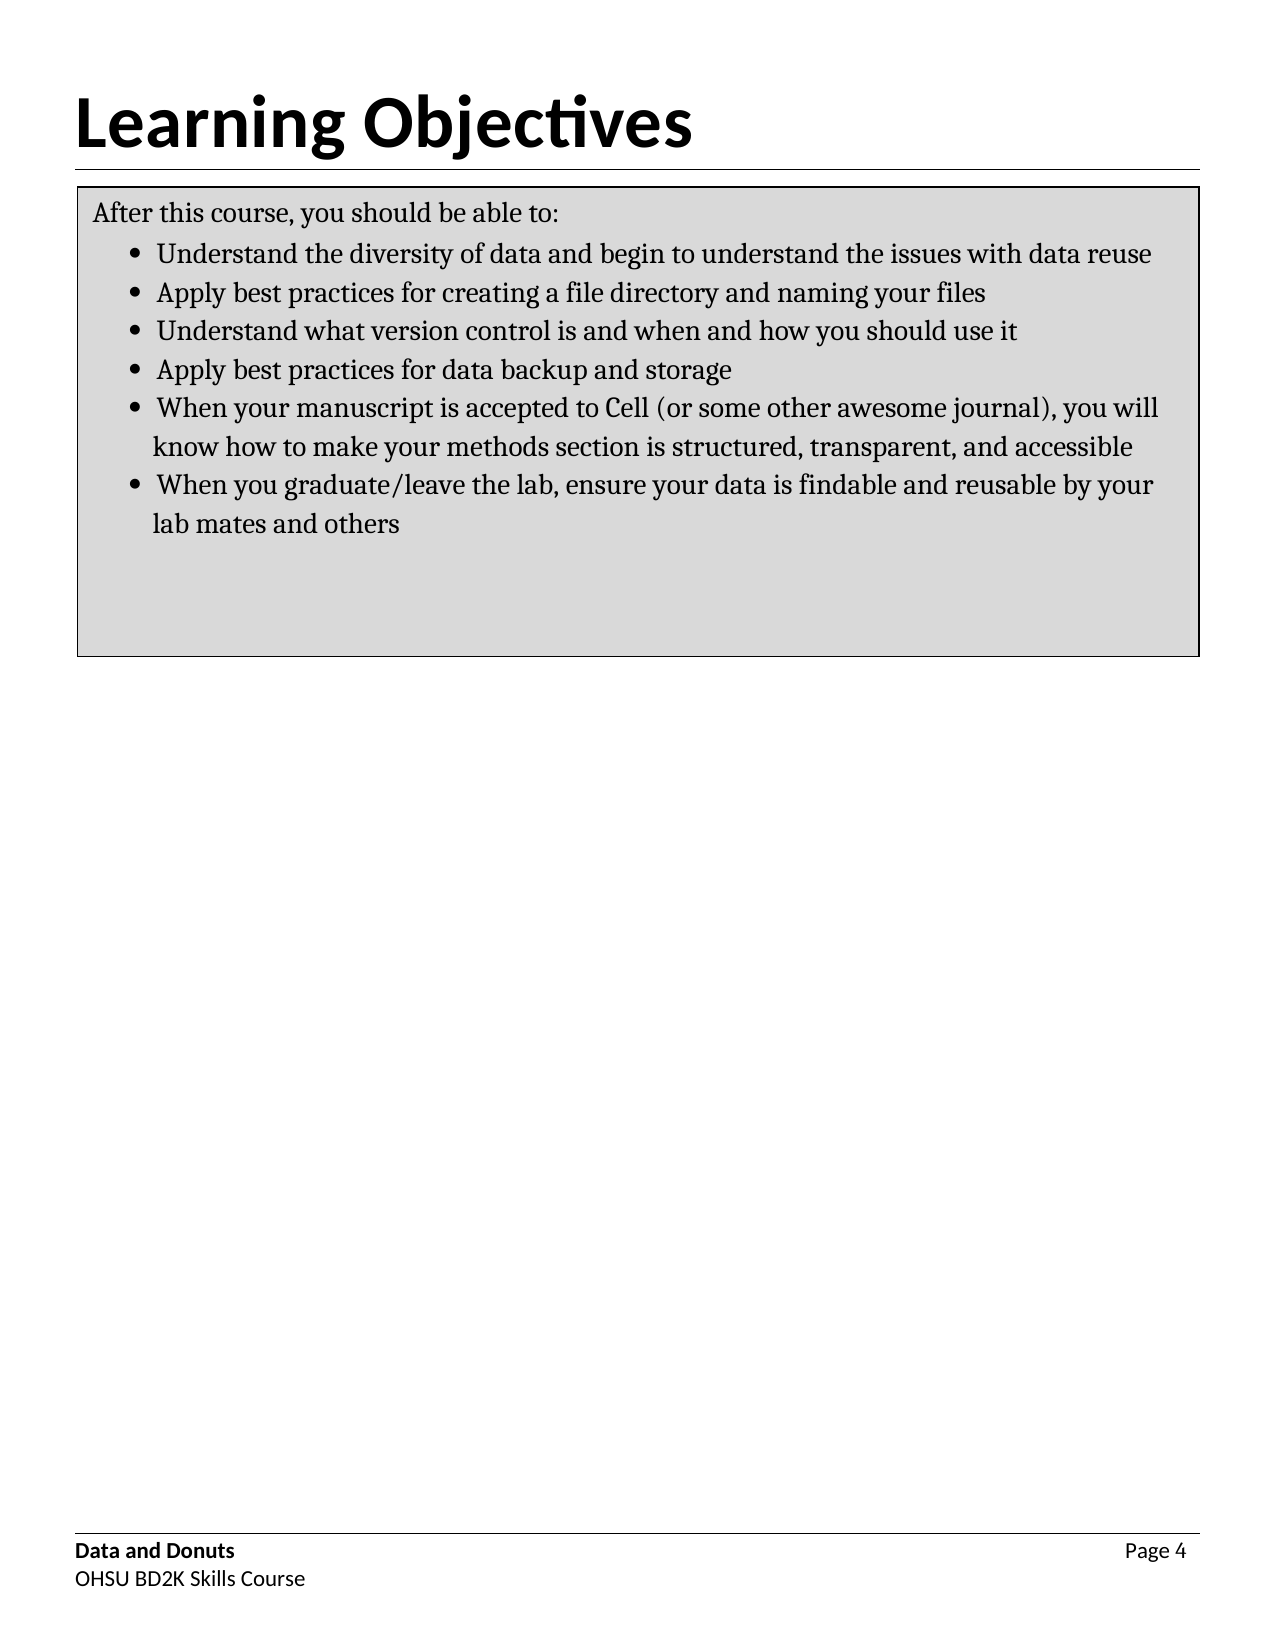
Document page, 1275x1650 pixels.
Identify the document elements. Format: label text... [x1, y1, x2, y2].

text Learning Objectives [75, 75, 1200, 169]
